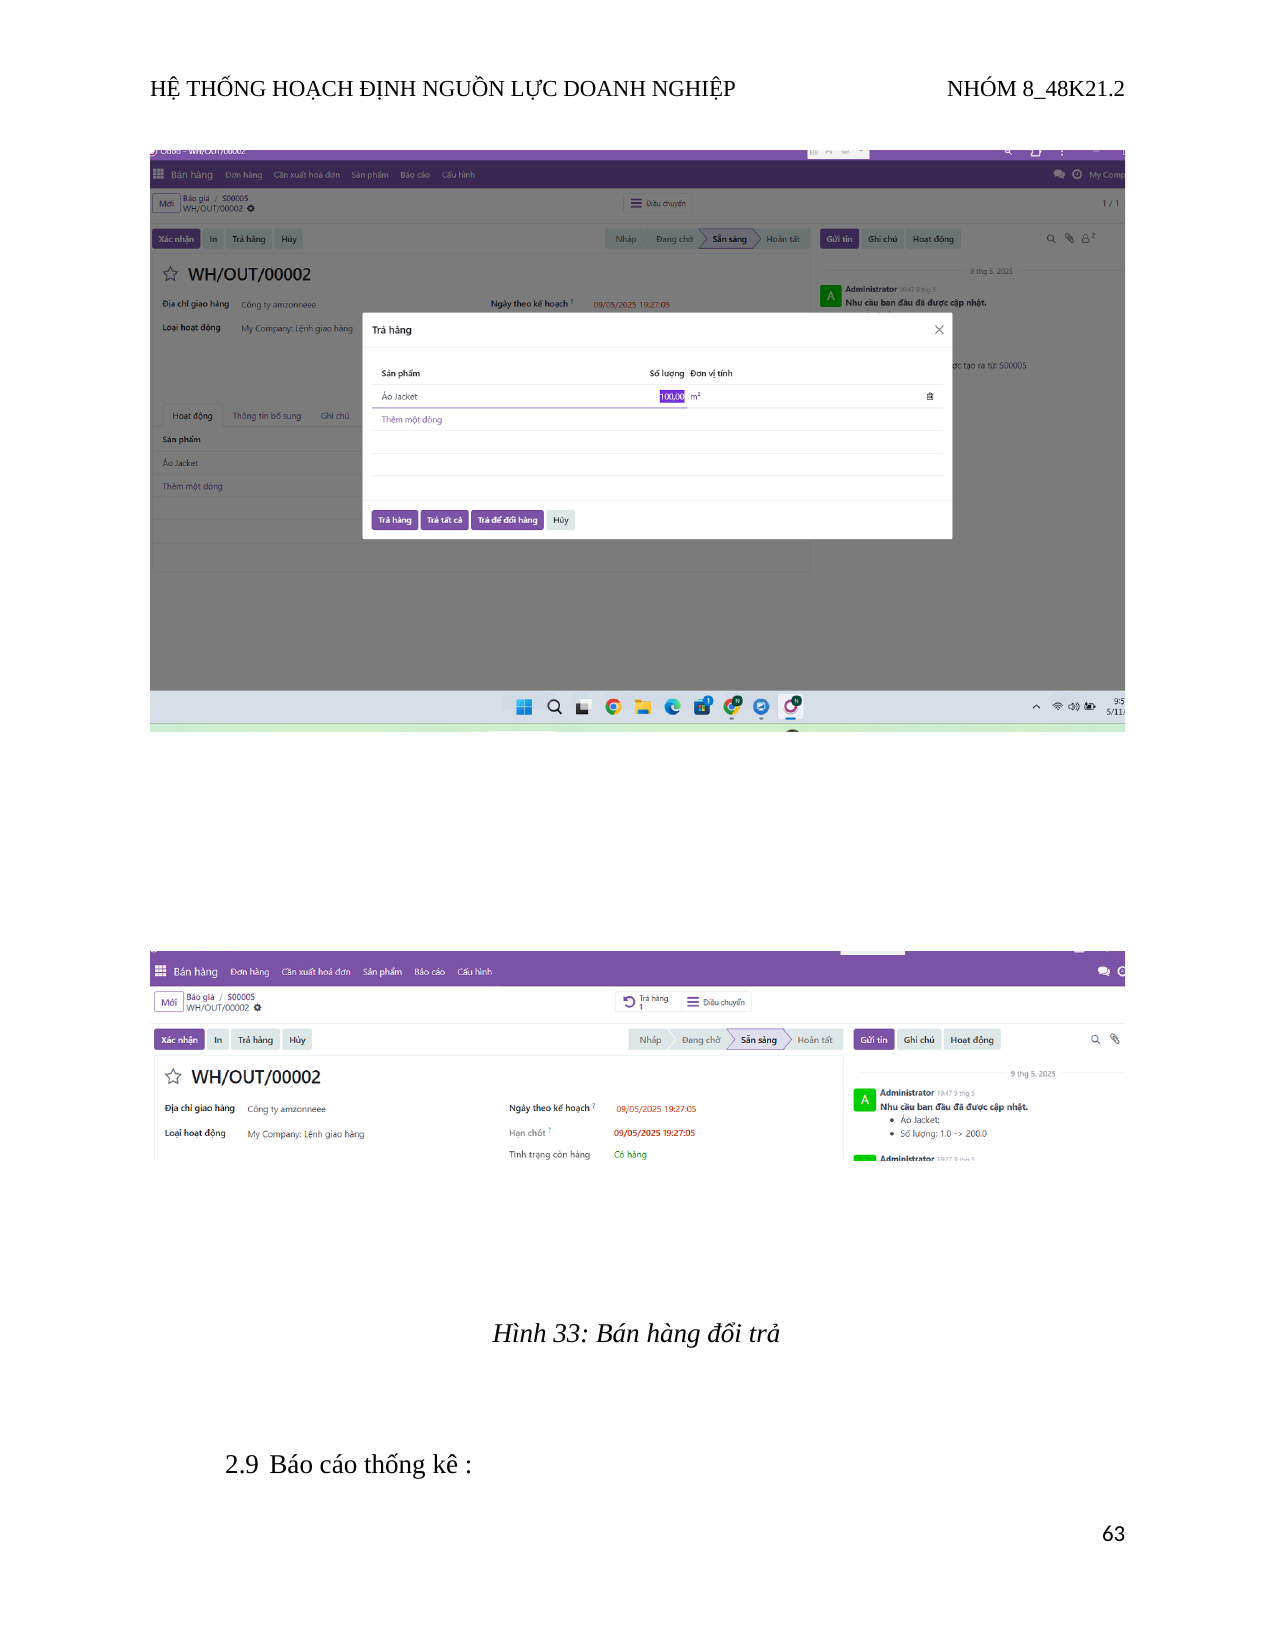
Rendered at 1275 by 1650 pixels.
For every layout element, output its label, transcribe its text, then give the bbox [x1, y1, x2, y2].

list Báo cáo thống kê : [225, 1448, 1125, 1479]
picture [150, 150, 1125, 732]
picture [150, 951, 1125, 1161]
text Hình 33: Bán hàng đổi trả [150, 1317, 1125, 1349]
